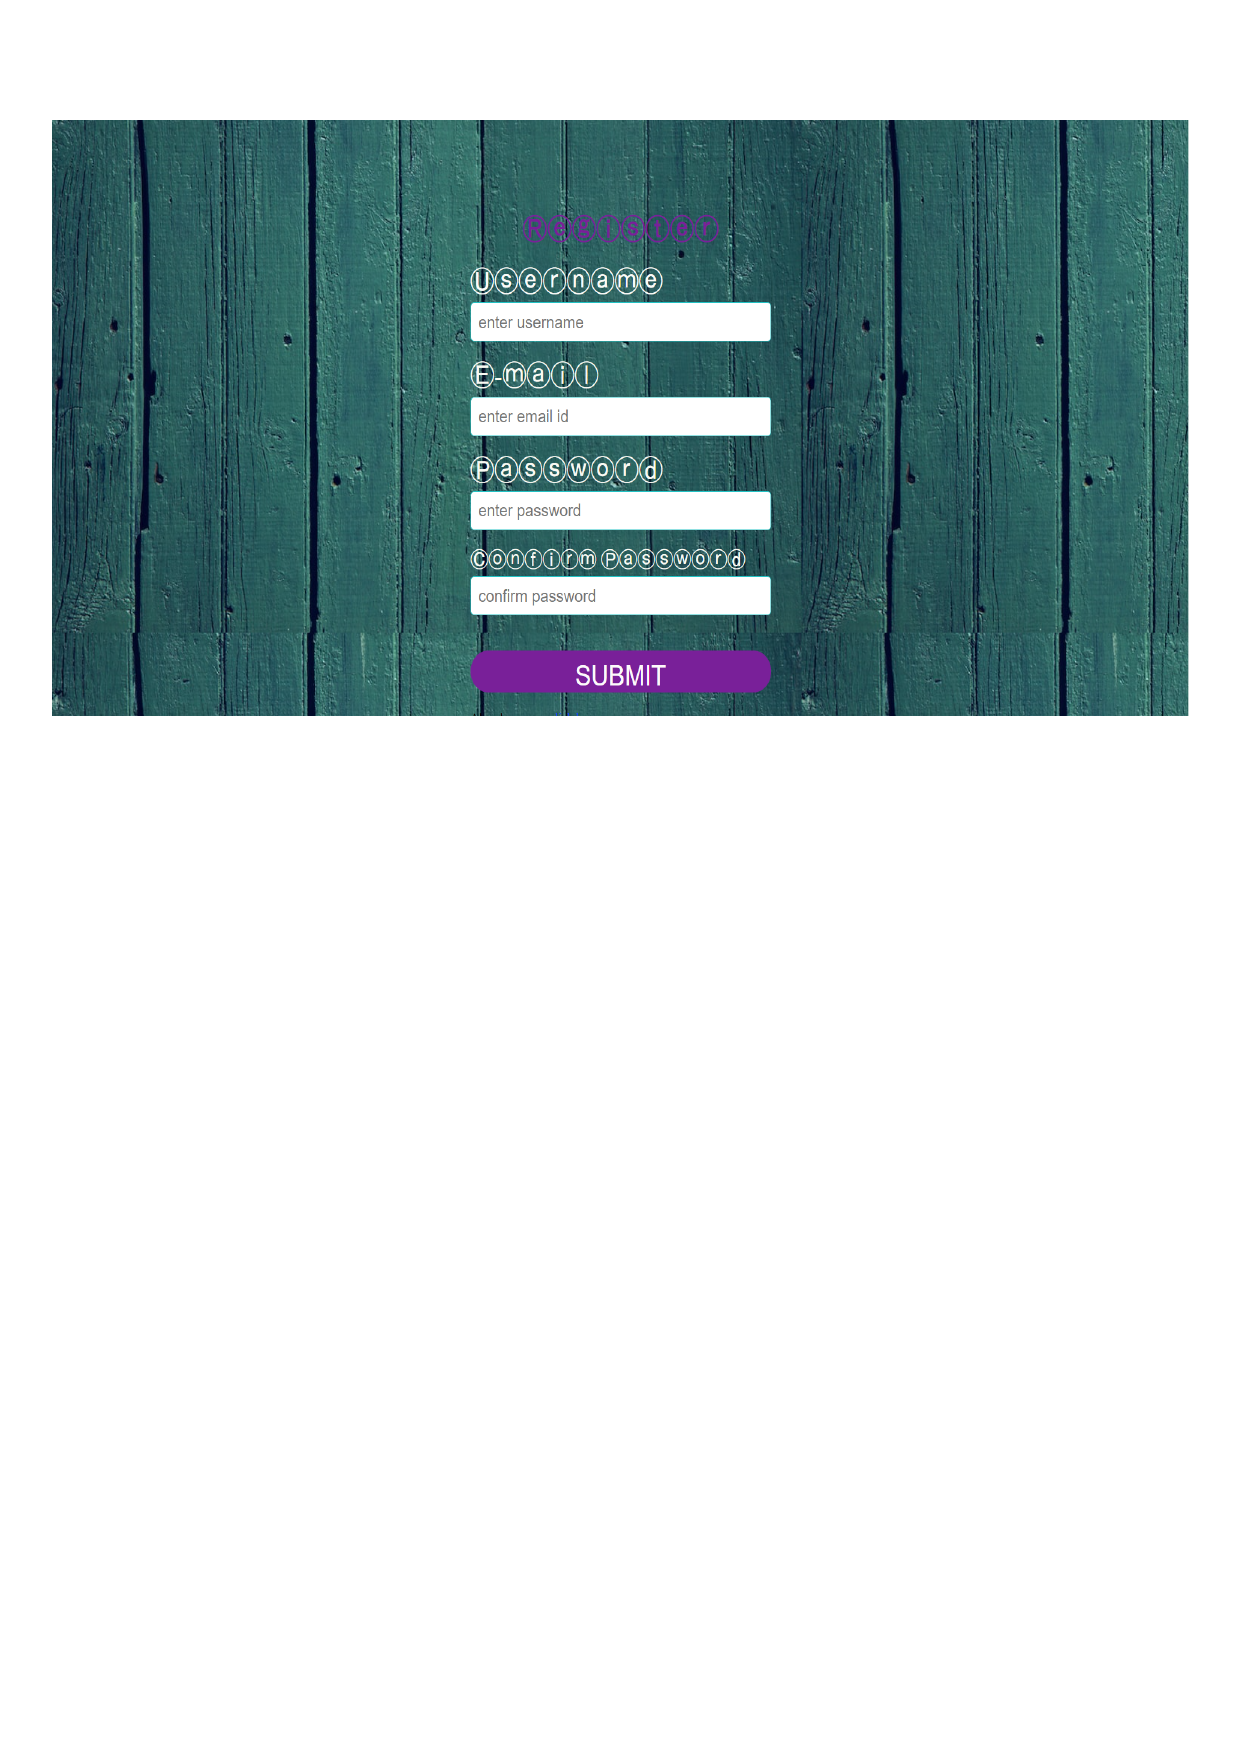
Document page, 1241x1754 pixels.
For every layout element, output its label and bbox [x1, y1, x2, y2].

picture [52, 120, 1189, 716]
